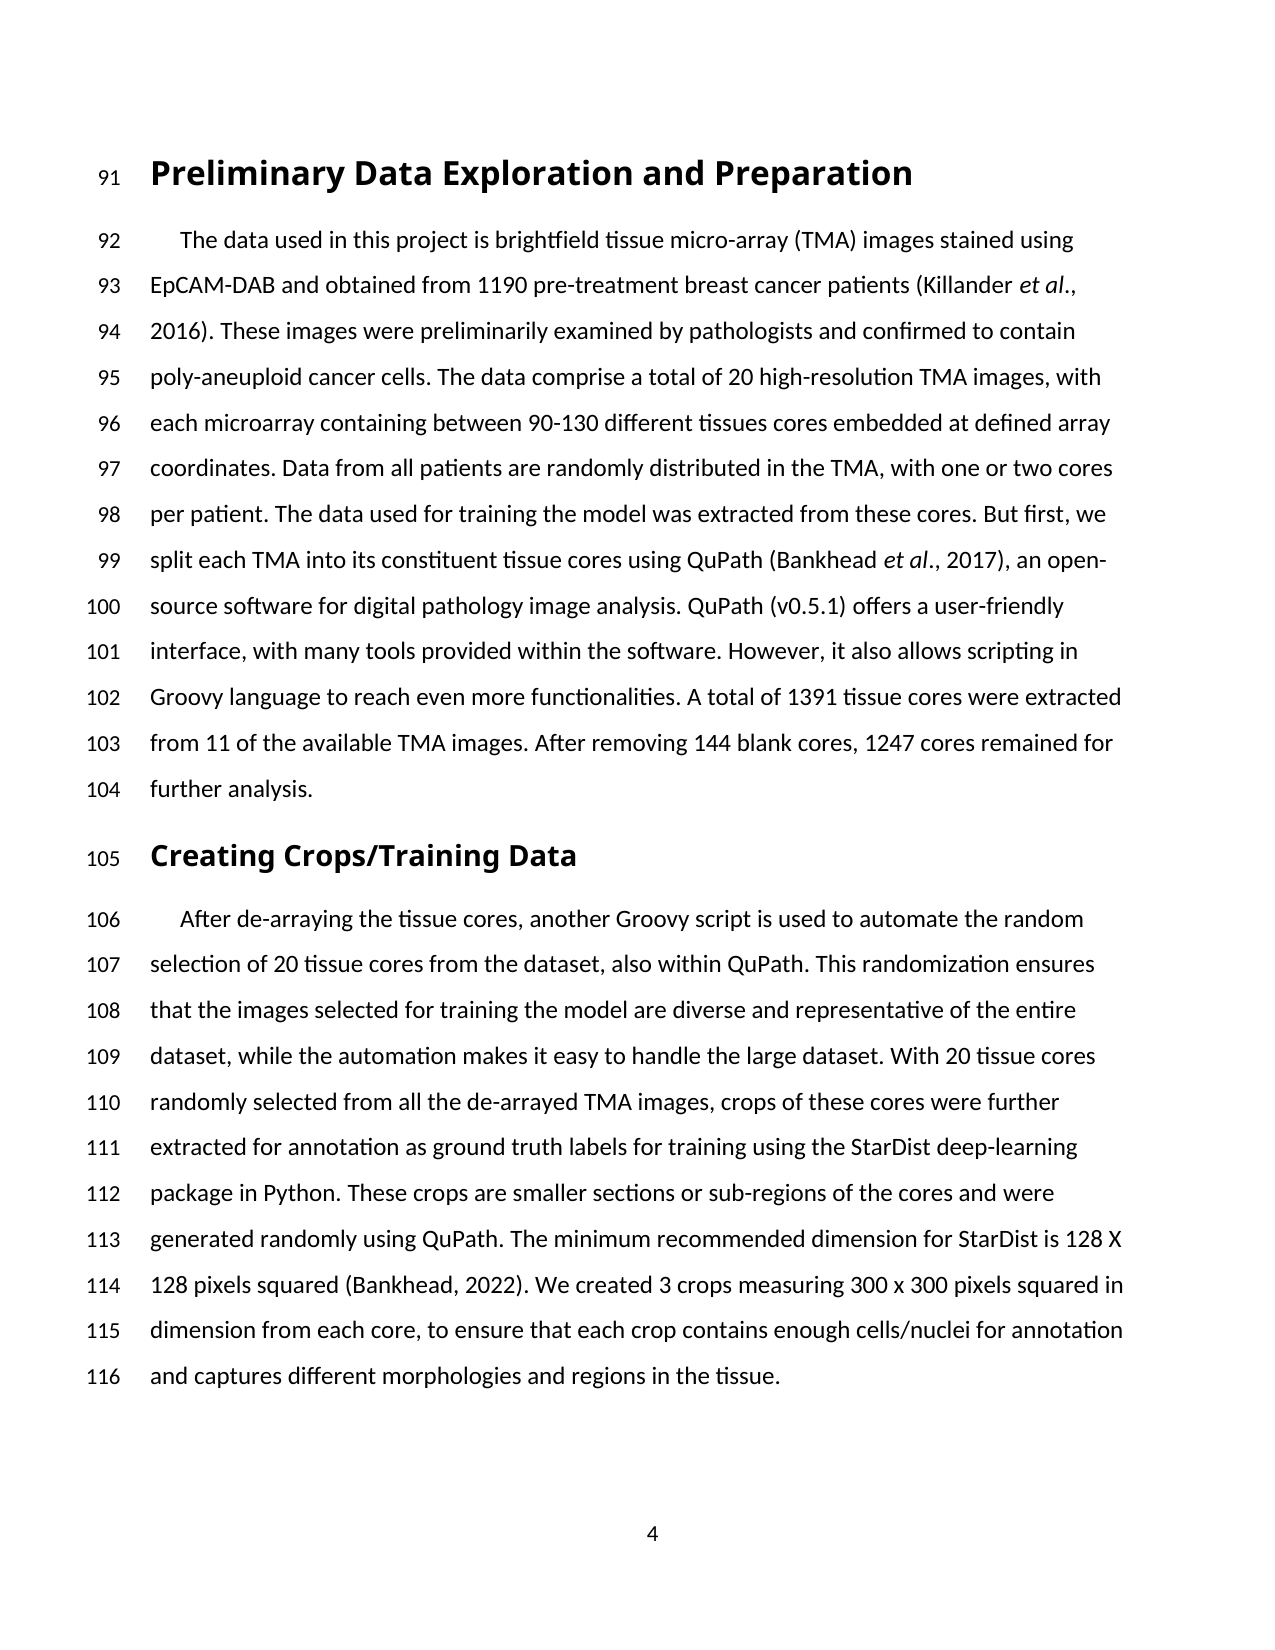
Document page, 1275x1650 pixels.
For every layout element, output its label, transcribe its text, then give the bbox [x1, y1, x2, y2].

text The data used in this project is brightfield tissue micro-array (TMA) images stained using EpCAM-DAB and obtained from 1190 pre-treatment breast cancer patients (Killander et al., 2016). These images were preliminarily examined by pathologists and confirmed to contain poly-aneuploid cancer cells. The data comprise a total of 20 high-resolution TMA images, with each microarray containing between 90-130 different tissues cores embedded at defined array coordinates. Data from all patients are randomly distributed in the TMA, with one or two cores per patient. The data used for training the model was extracted from these cores. But first, we split each TMA into its constituent tissue cores using QuPath (Bankhead et al., 2017), an open-source software for digital pathology image analysis. QuPath (v0.5.1) offers a user-friendly interface, with many tools provided within the software. However, it also allows scripting in Groovy language to reach even more functionalities. A total of 1391 tissue cores were extracted from 11 of the available TMA images. After removing 144 blank cores, 1247 cores remained for further analysis. [150, 224, 1125, 803]
text After de-arraying the tissue cores, another Groovy script is used to automate the random selection of 20 tissue cores from the dataset, also within QuPath. This randomization ensures that the images selected for training the model are diverse and representative of the entire dataset, while the automation makes it easy to handle the large dataset. With 20 tissue cores randomly selected from all the de-arrayed TMA images, crops of these cores were further extracted for annotation as ground truth labels for training using the StarDist deep-learning package in Python. These crops are smaller sections or sub-regions of the cores and were generated randomly using QuPath. The minimum recommended dimension for StarDist is 128 X 128 pixels squared (Bankhead, 2022). We created 3 crops measuring 300 x 300 pixels squared in dimension from each core, to ensure that each crop contains enough cells/nuclei for annotation and captures different morphologies and regions in the tissue. [150, 903, 1125, 1391]
subtitle Creating Crops/Training Data [150, 835, 1125, 875]
subtitle Preliminary Data Exploration and Preparation [150, 150, 1125, 195]
